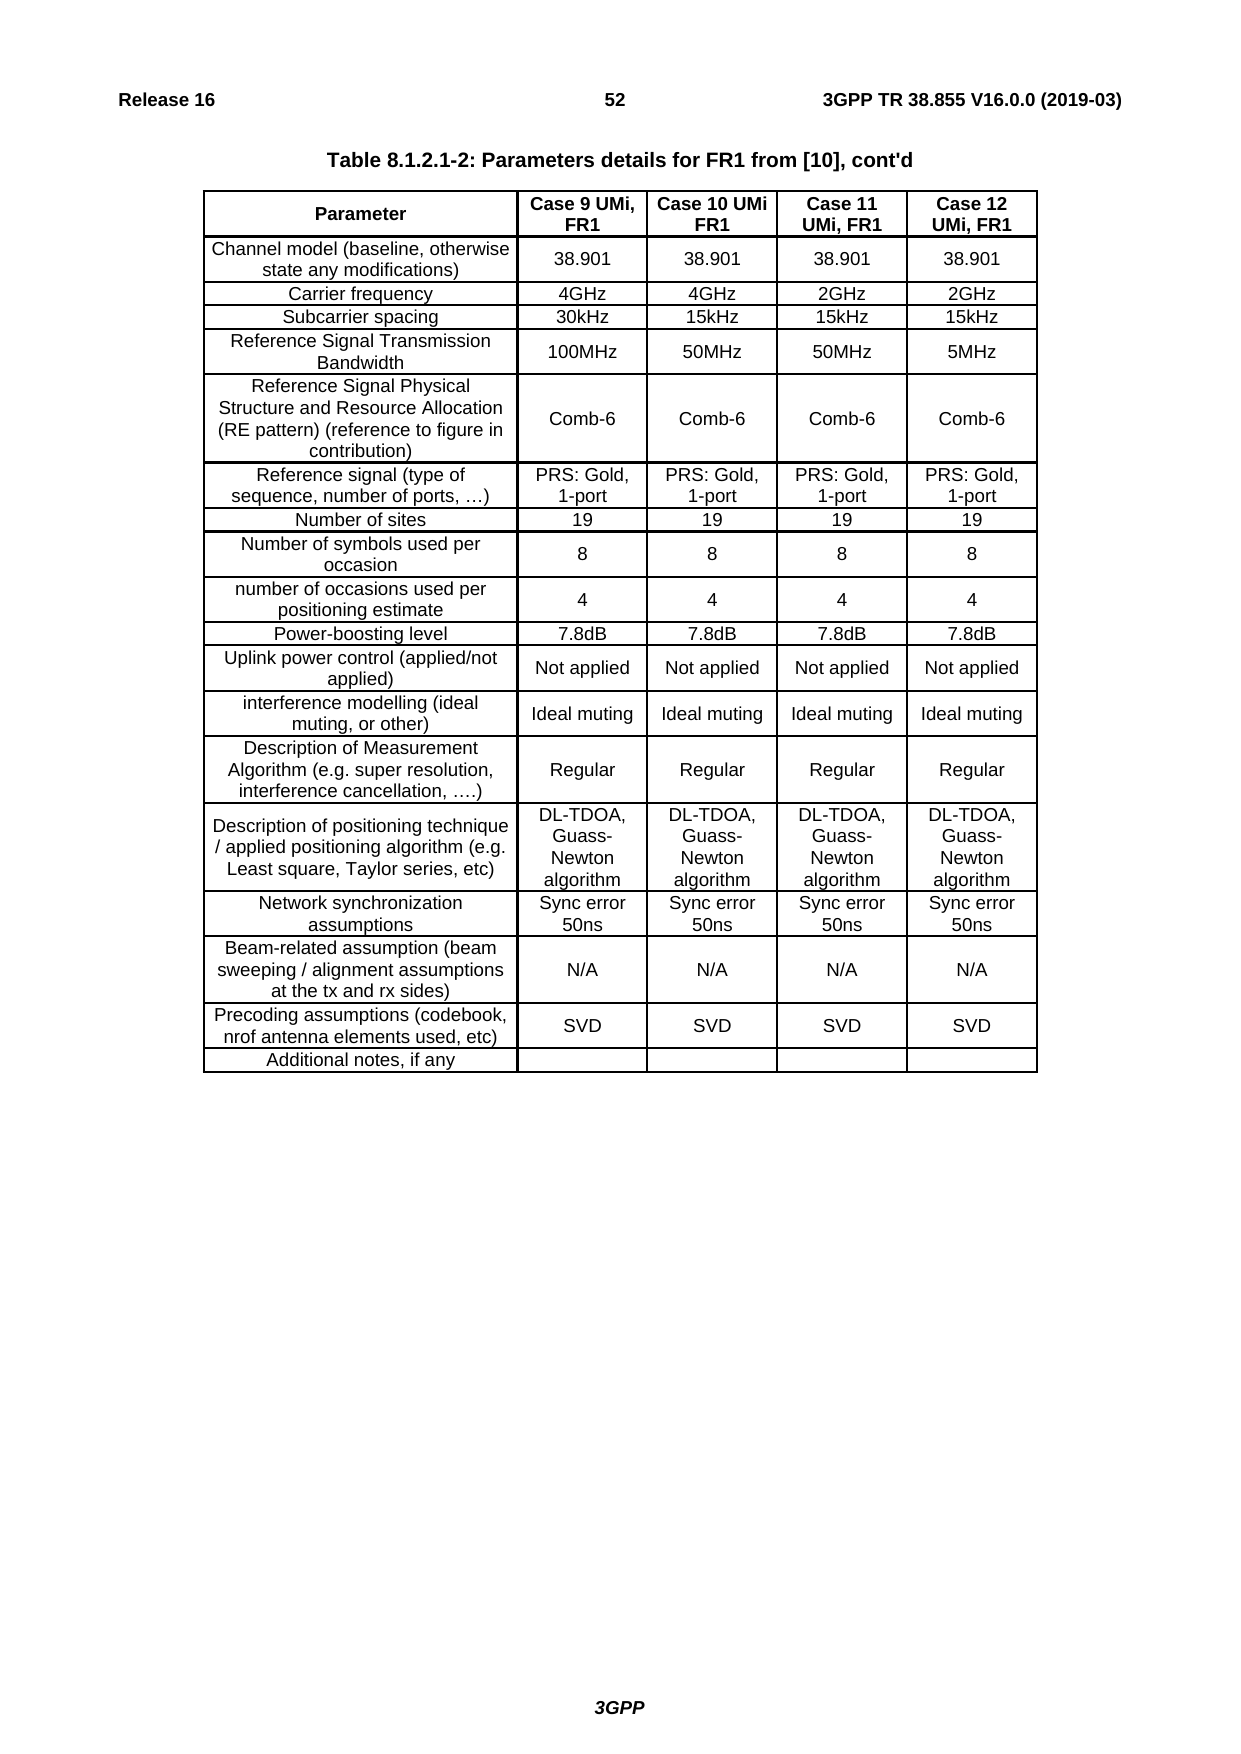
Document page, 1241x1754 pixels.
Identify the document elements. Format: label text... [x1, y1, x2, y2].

text Table 8.1.2.1-2: Parameters details for FR1 from [10], cont'd [118, 147, 1122, 171]
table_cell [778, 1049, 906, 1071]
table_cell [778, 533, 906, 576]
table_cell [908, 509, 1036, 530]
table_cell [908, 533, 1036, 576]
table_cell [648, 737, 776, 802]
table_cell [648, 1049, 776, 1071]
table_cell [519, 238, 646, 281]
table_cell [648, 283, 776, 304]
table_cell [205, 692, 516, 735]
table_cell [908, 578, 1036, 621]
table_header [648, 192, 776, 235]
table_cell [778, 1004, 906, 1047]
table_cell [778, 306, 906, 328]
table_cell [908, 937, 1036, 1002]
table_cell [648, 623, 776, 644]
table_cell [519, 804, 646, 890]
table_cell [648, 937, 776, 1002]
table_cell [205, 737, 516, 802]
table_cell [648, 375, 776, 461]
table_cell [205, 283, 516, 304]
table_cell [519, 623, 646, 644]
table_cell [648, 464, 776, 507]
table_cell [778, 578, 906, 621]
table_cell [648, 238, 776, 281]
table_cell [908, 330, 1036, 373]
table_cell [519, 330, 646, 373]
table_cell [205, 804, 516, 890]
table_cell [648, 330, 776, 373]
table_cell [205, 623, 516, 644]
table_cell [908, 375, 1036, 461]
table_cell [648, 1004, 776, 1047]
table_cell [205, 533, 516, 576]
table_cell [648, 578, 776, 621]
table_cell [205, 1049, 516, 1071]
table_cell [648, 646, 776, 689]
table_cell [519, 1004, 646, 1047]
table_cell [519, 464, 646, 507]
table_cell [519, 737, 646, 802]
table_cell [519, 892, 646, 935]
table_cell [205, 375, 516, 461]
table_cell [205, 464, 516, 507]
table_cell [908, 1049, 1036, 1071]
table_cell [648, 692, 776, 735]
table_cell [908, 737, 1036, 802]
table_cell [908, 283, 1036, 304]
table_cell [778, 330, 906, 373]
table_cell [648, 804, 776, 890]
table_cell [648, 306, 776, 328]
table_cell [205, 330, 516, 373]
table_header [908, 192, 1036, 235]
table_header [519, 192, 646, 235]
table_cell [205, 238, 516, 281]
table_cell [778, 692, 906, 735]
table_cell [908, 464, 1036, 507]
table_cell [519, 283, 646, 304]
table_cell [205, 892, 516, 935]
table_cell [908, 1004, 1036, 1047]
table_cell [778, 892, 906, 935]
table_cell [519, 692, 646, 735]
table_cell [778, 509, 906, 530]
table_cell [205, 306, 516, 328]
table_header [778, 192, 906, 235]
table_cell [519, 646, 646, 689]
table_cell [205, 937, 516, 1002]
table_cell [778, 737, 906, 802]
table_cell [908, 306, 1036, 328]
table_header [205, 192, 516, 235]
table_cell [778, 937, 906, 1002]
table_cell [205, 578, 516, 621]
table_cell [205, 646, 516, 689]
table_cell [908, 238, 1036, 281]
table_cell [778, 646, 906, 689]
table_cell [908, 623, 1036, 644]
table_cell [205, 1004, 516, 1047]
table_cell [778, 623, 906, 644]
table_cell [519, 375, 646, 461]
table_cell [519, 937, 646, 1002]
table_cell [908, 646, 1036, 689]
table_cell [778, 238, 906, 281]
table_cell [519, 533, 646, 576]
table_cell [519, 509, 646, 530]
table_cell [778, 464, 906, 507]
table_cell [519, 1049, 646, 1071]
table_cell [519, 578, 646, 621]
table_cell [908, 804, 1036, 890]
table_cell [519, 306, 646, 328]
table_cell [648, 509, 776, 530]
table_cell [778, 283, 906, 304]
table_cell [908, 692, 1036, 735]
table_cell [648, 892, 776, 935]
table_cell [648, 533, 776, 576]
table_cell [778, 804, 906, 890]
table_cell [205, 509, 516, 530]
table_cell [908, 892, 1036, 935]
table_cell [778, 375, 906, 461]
